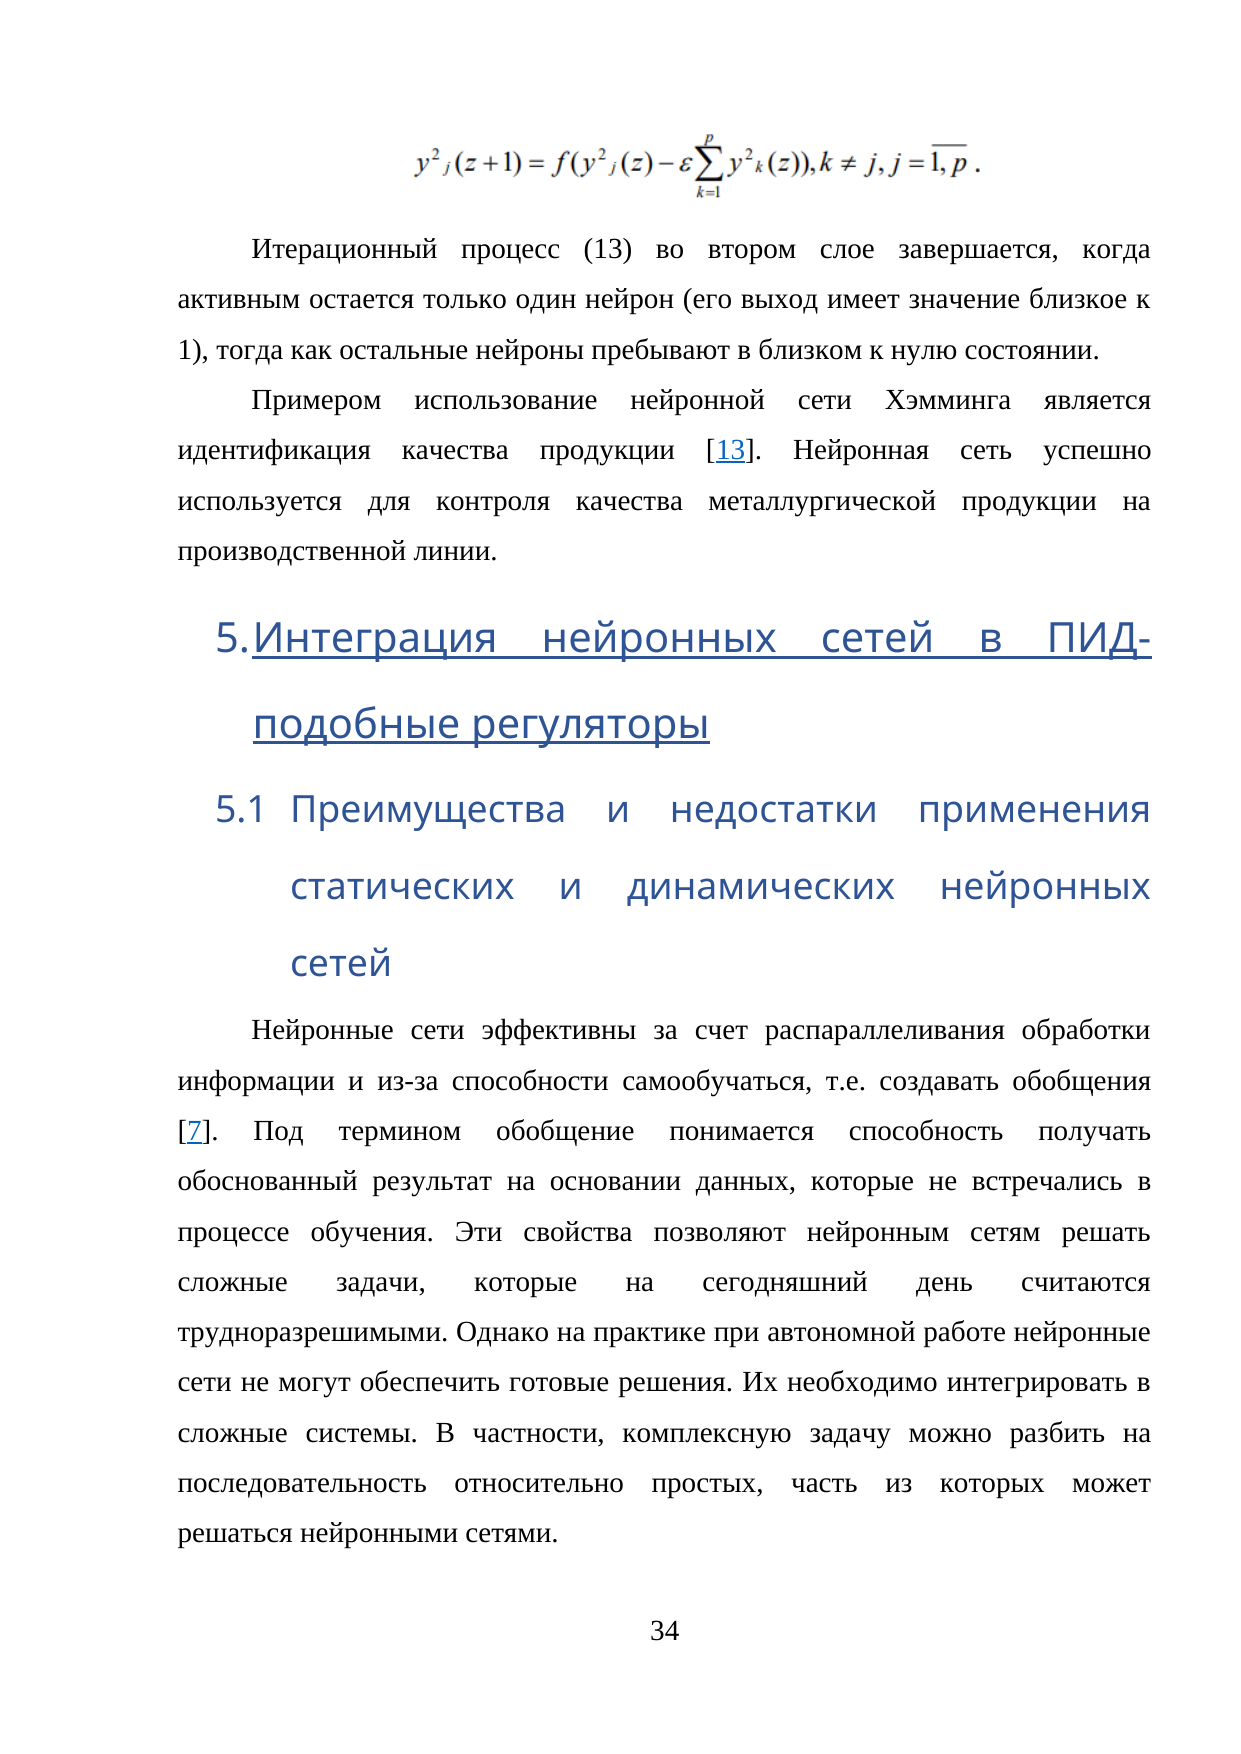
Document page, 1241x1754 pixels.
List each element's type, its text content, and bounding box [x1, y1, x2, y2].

picture [408, 118, 995, 215]
text Нейронные сети эффективны за счет распараллеливания обработки информации и из-за способности самообучаться, т.е. создавать обобщения [7]. Под термином обобщение понимается способность получать обоснованный результат на основании данных, которые не встречались в процессе обучения. Эти свойства позволяют нейронным сетям решать сложные задачи, которые на сегодняшний день считаются трудноразрешимыми. Однако на практике при автономной работе нейронные сети не могут обеспечить готовые решения. Их необходимо интегрировать в сложные системы. В частности, комплексную задачу можно разбить на последовательность относительно простых, часть из которых может решаться нейронными сетями. [177, 1012, 1152, 1549]
text Итерационный процесс (13) во втором слое завершается, когда активным остается только один нейрон (его выход имеет значение близкое к 1), тогда как остальные нейроны пребывают в близком к нулю состоянии. [177, 231, 1152, 365]
text Примером использование нейронной сети Хэмминга является идентификация качества продукции [13]. Нейронная сеть успешно используется для контроля качества металлургической продукции на производственной линии. [177, 382, 1152, 567]
subtitle Интеграция нейронных сетей в ПИД-подобные регуляторы [215, 608, 1152, 750]
subtitle Преимущества и недостатки применения статических и динамических нейронных сетей [215, 783, 1152, 987]
